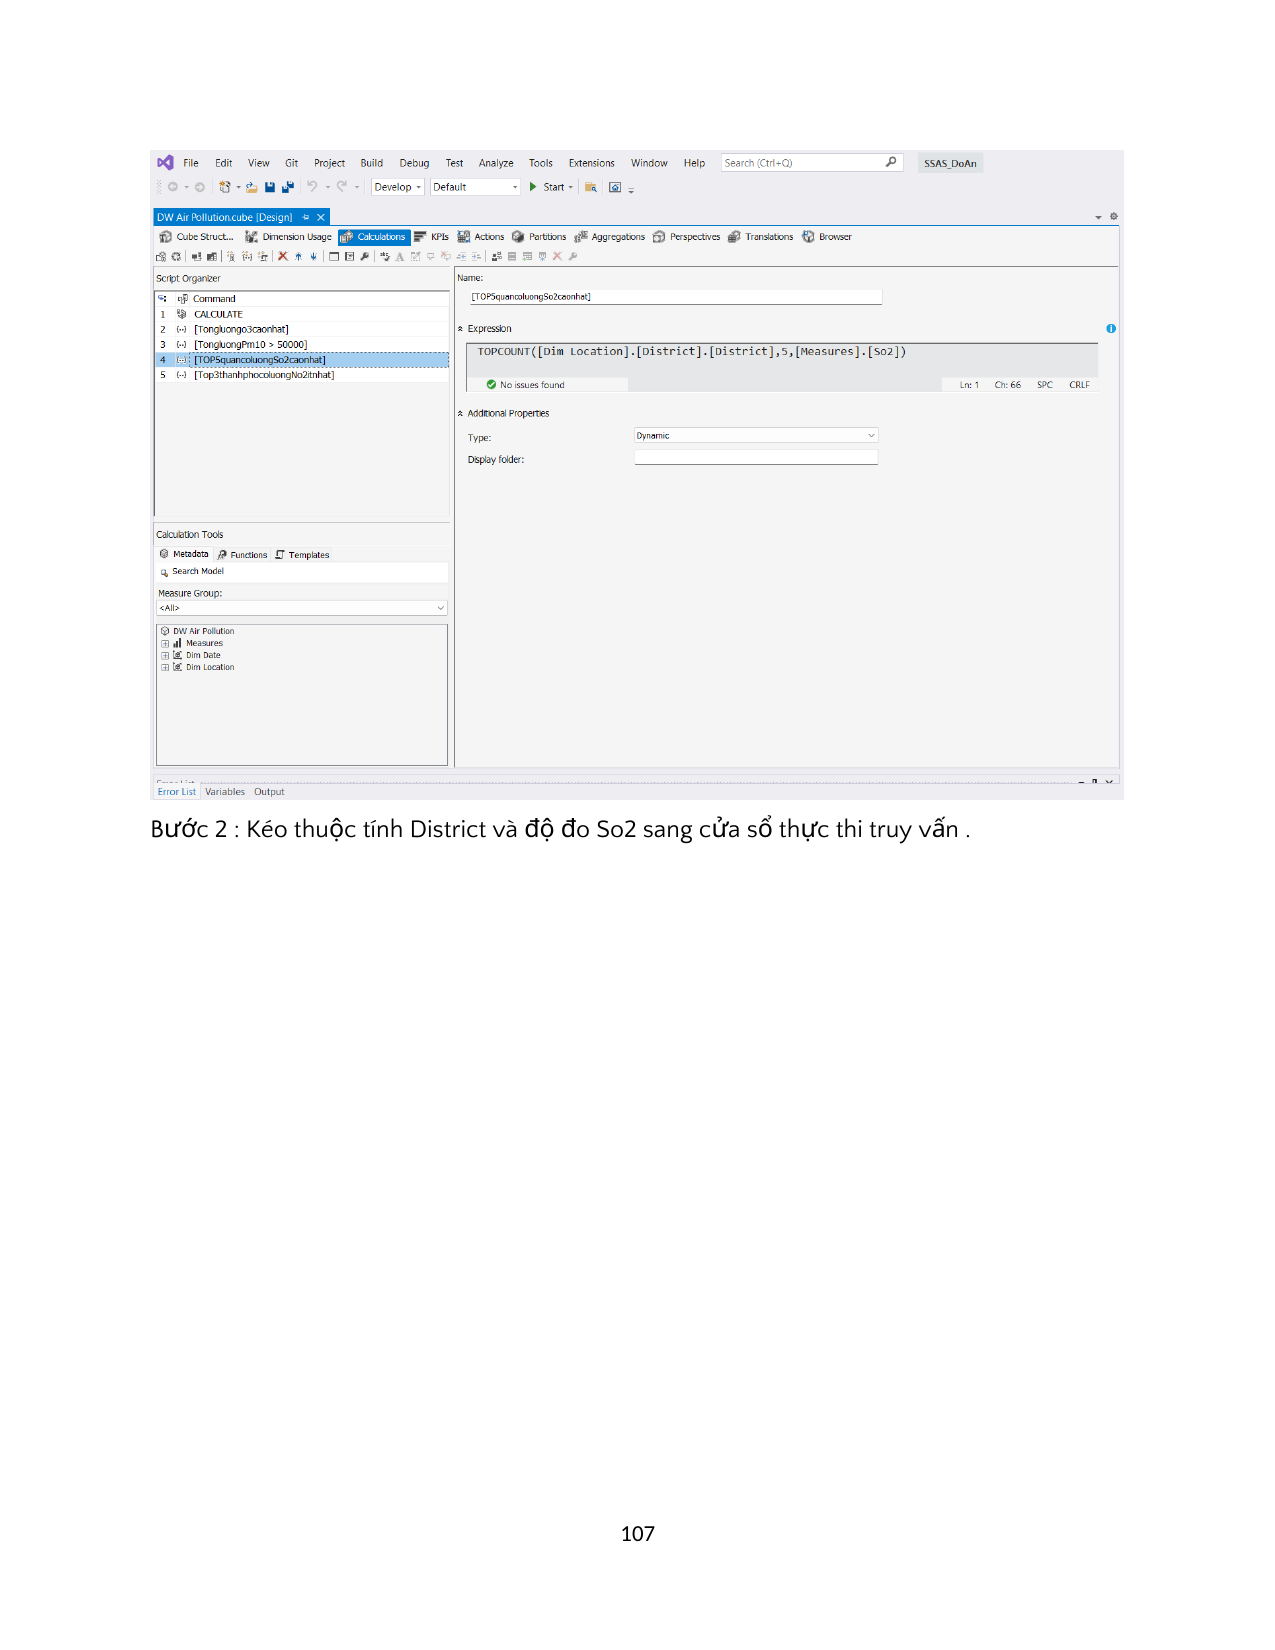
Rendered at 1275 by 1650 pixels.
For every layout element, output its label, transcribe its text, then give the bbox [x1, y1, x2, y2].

picture [150, 150, 1124, 800]
text Bước 2 : Kéo thuộc tính District và độ đo So2 sang cửa sổ thực thi truy vấn . [150, 817, 1125, 844]
